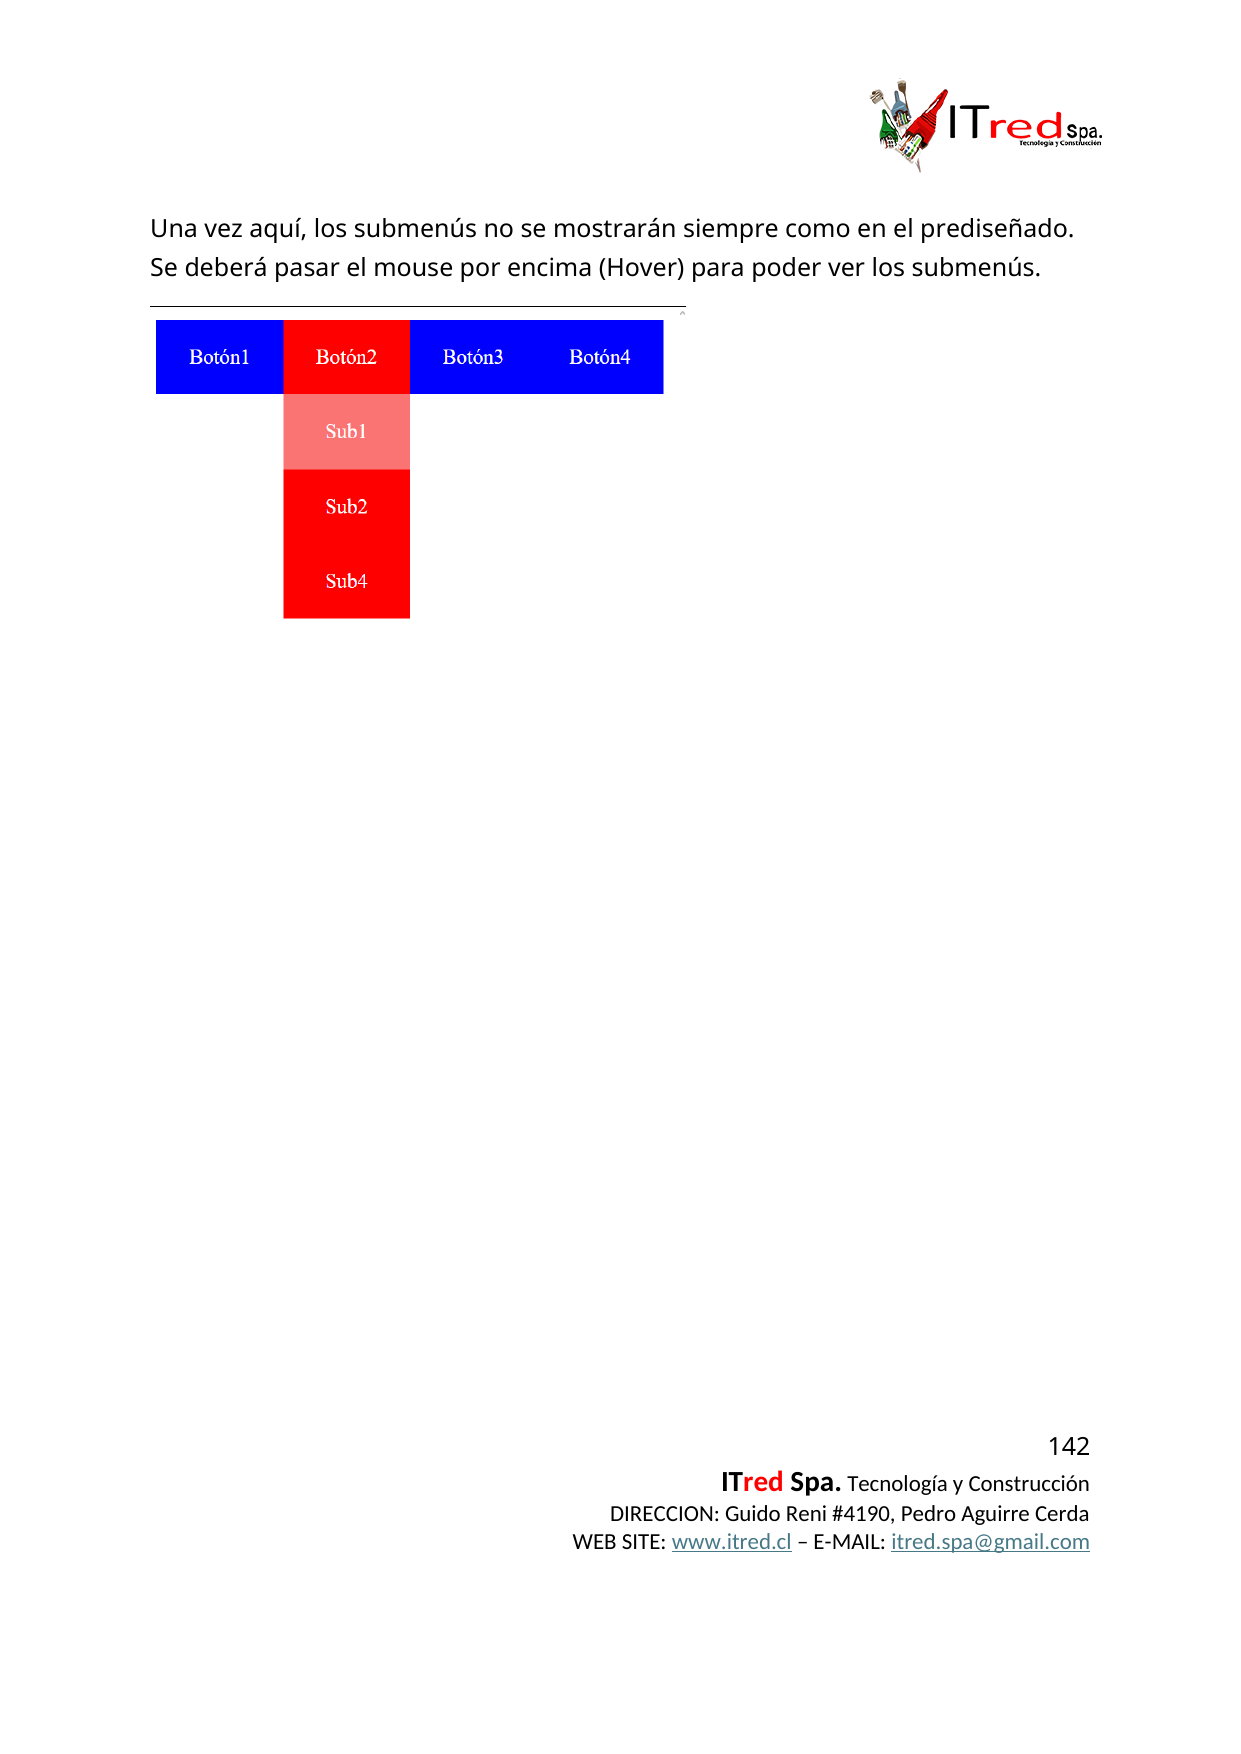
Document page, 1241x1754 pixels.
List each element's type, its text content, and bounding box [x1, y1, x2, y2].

text Una vez aquí, los submenús no se mostrarán siempre como en el prediseñado. Se deberá pasar el mouse por encima (Hover) para poder ver los submenús. [150, 211, 1090, 284]
picture [868, 77, 1102, 174]
picture [150, 306, 687, 633]
